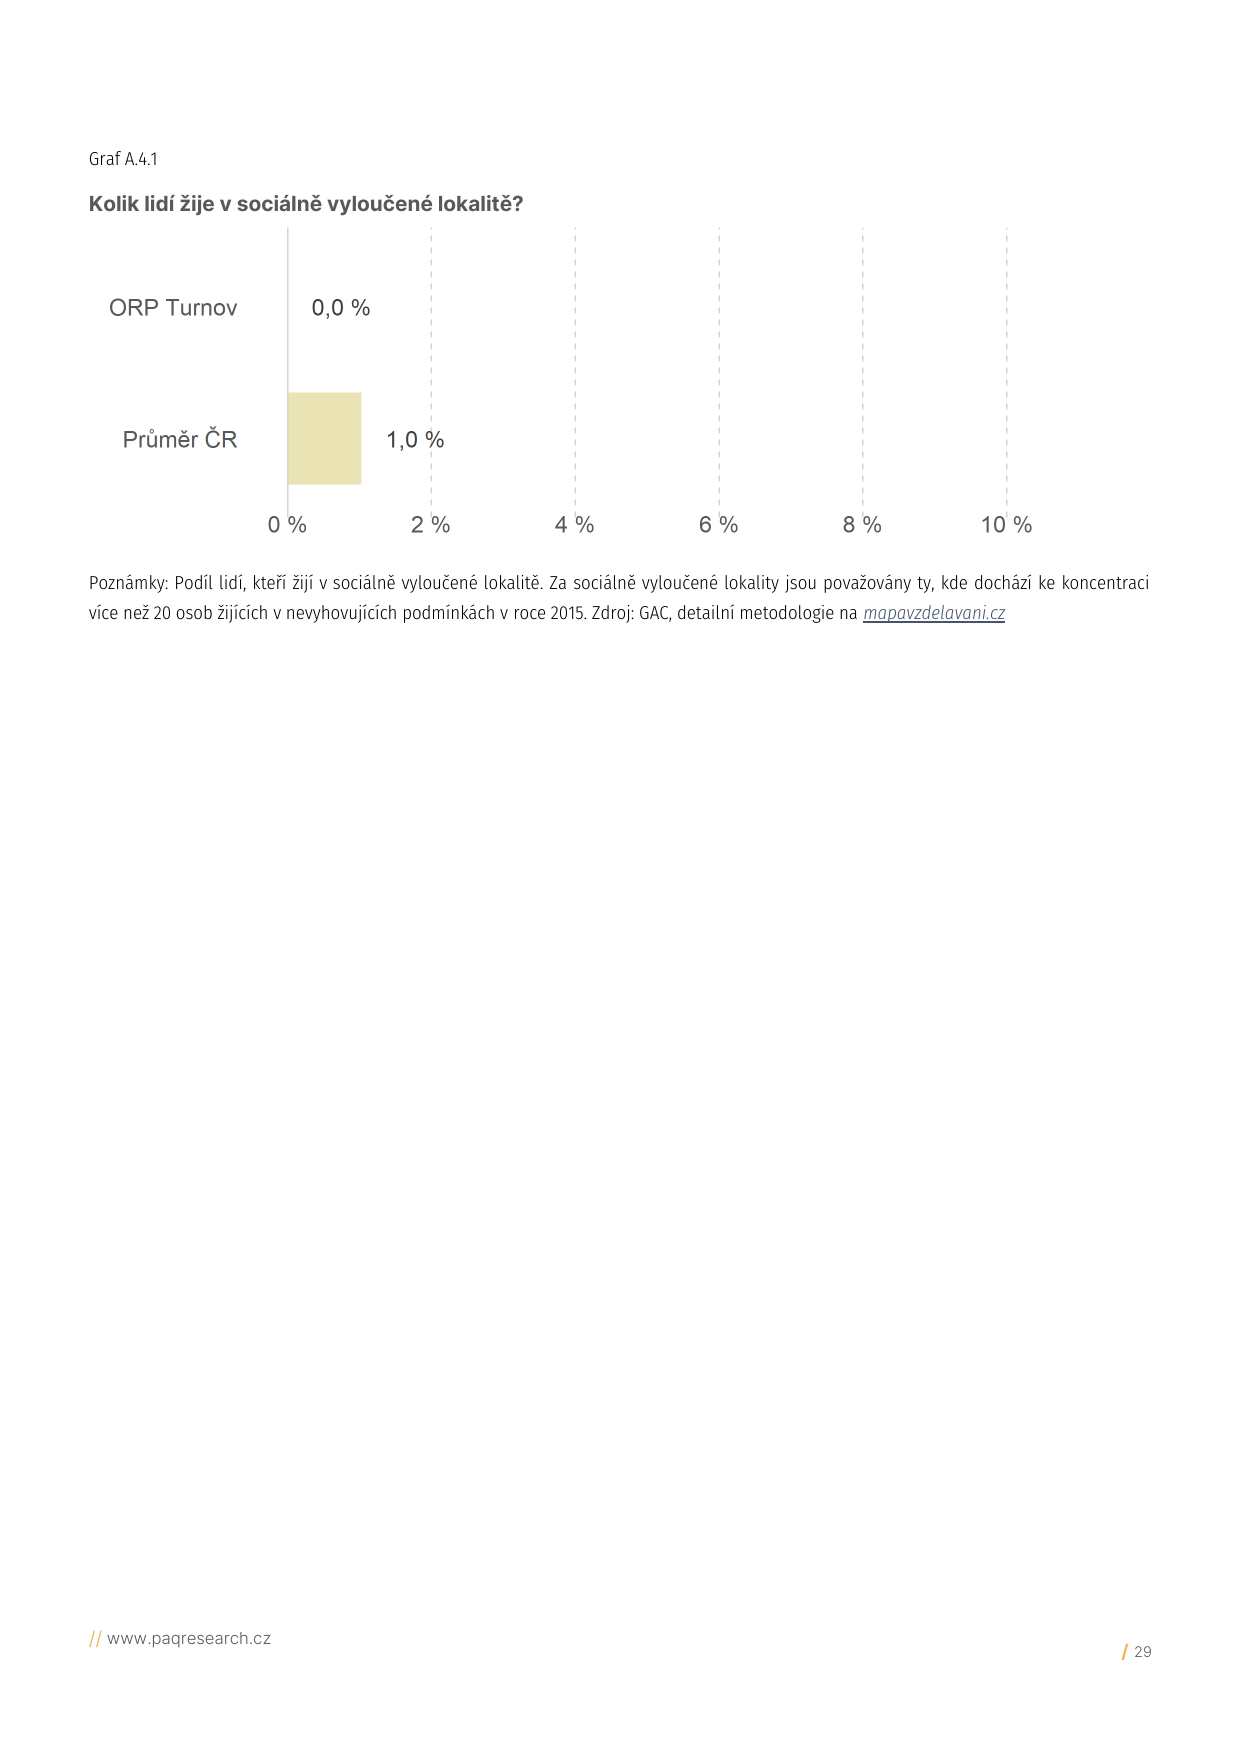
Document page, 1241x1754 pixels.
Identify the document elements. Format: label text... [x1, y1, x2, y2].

text Poznámky: Podíl lidí, kteří žijí v sociálně vyloučené lokalitě. Za sociálně vyloučené lokality jsou považovány ty, kde dochází ke koncentraci více než 20 osob žijících v nevyhovujících podmínkách v roce 2015. Zdroj: GAC, detailní metodologie na mapavzdelavani.cz [89, 564, 1152, 625]
picture [88, 216, 1139, 548]
text Kolik lidí žije v sociálně vyloučené lokalitě? [89, 186, 1152, 216]
text Graf A.4.1 [89, 148, 1152, 170]
